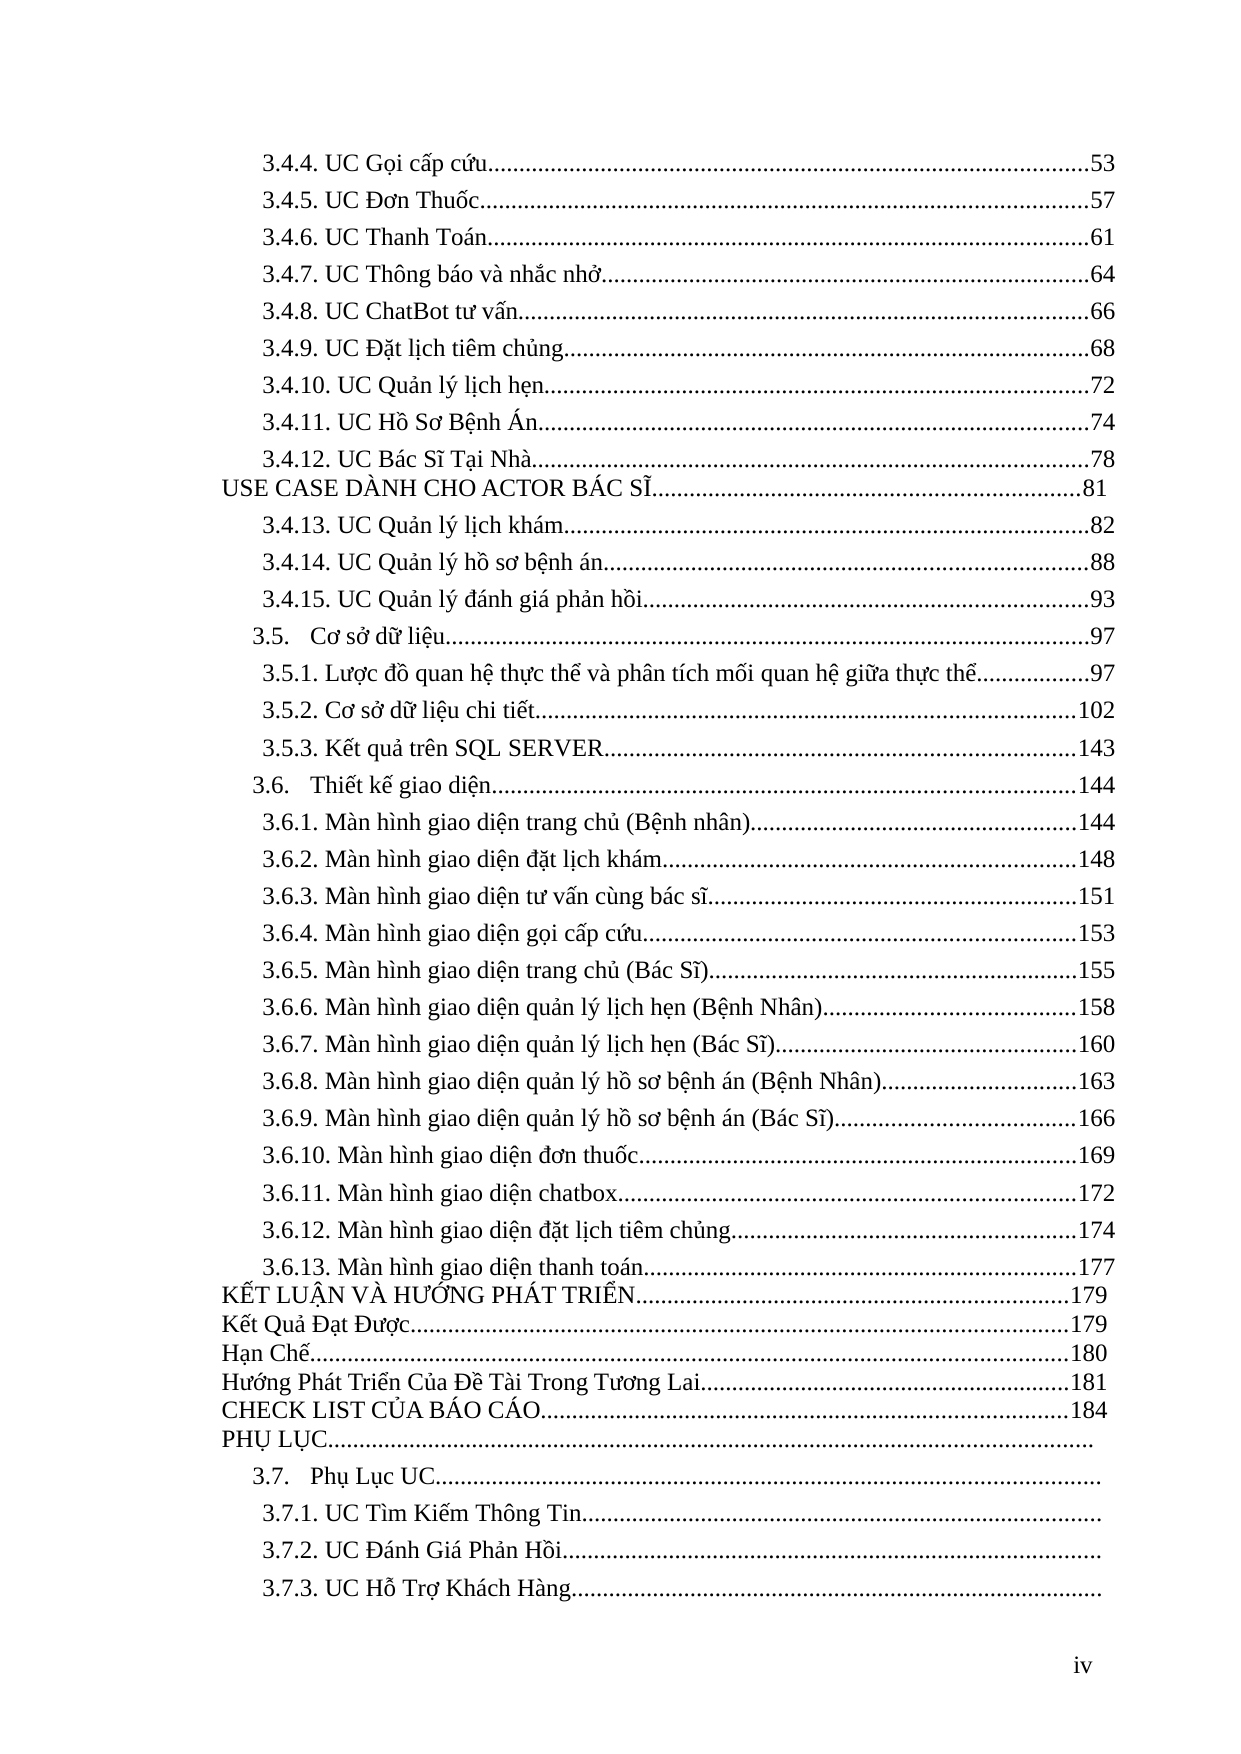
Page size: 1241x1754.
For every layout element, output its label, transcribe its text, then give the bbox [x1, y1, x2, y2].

text 3.4.10. UC Quản lý lịch hẹn 72 [262, 370, 1092, 399]
text 3.7.1. UC Tìm Kiếm Thông Tin 2 [262, 1498, 1092, 1527]
text 3.6.12. Màn hình giao diện đặt lịch tiêm chủng 174 [262, 1215, 1092, 1243]
text 3.7.3. UC Hỗ Trợ Khách Hàng 8 [262, 1573, 1092, 1601]
text PHỤ LỤC 1 [221, 1424, 1092, 1453]
text 3.4.6. UC Thanh Toán 61 [262, 222, 1092, 251]
text 3.4.14. UC Quản lý hồ sơ bệnh án 88 [262, 547, 1092, 576]
text 3.4.13. UC Quản lý lịch khám 82 [262, 510, 1092, 539]
text 3.4.5. UC Đơn Thuốc 57 [262, 185, 1092, 213]
text 3.6.10. Màn hình giao diện đơn thuốc 169 [262, 1141, 1092, 1169]
text 3.4.4. UC Gọi cấp cứu 53 [262, 148, 1092, 176]
text 3.4.7. UC Thông báo và nhắc nhở 64 [262, 259, 1092, 288]
text 3.6.5. Màn hình giao diện trang chủ (Bác Sĩ) 155 [262, 955, 1092, 984]
text 3.6.4. Màn hình giao diện gọi cấp cứu 153 [262, 918, 1092, 947]
text 3.6.6. Màn hình giao diện quản lý lịch hẹn (Bệnh Nhân) 158 [262, 992, 1092, 1021]
text 3.6.1. Màn hình giao diện trang chủ (Bệnh nhân) 144 [262, 807, 1092, 836]
text 3.5.2. Cơ sở dữ liệu chi tiết 102 [262, 696, 1092, 724]
text 3.5. Cơ sở dữ liệu 97 [235, 621, 1092, 650]
text Hạn Chế 180 [221, 1338, 1092, 1367]
text CHECK LIST CỦA BÁO CÁO 184 [221, 1396, 1092, 1424]
text 3.5.1. Lược đồ quan hệ thực thể và phân tích mối quan hệ giữa thực thể 97 [262, 658, 1092, 687]
text 3.6.13. Màn hình giao diện thanh toán 177 [262, 1252, 1092, 1281]
text 3.4.12. UC Bác Sĩ Tại Nhà 78 [262, 444, 1092, 473]
text 3.4.11. UC Hồ Sơ Bệnh Án 74 [262, 407, 1092, 436]
text 3.6.7. Màn hình giao diện quản lý lịch hẹn (Bác Sĩ) 160 [262, 1029, 1092, 1058]
text KẾT LUẬN VÀ HƯỚNG PHÁT TRIỂN 179 [221, 1281, 1092, 1309]
text 3.7. Phụ Lục UC 2 [235, 1461, 1092, 1490]
text 3.6.2. Màn hình giao diện đặt lịch khám 148 [262, 844, 1092, 873]
text Hướng Phát Triển Của Đề Tài Trong Tương Lai 181 [221, 1367, 1092, 1396]
text 3.5.3. Kết quả trên SQL SERVER 143 [262, 733, 1092, 761]
text 3.6. Thiết kế giao diện 144 [235, 770, 1092, 798]
text 3.6.11. Màn hình giao diện chatbox 172 [262, 1178, 1092, 1206]
text Kết Quả Đạt Được 179 [221, 1309, 1092, 1338]
text 3.6.9. Màn hình giao diện quản lý hồ sơ bệnh án (Bác Sĩ) 166 [262, 1103, 1092, 1132]
text 3.4.15. UC Quản lý đánh giá phản hồi 93 [262, 584, 1092, 613]
text 3.6.3. Màn hình giao diện tư vấn cùng bác sĩ 151 [262, 881, 1092, 910]
text 3.4.8. UC ChatBot tư vấn 66 [262, 296, 1092, 325]
text USE CASE DÀNH CHO ACTOR BÁC SĨ 81 [221, 473, 1092, 502]
text 3.6.8. Màn hình giao diện quản lý hồ sơ bệnh án (Bệnh Nhân) 163 [262, 1066, 1092, 1095]
text 3.7.2. UC Đánh Giá Phản Hồi 6 [262, 1536, 1092, 1564]
text 3.4.9. UC Đặt lịch tiêm chủng 68 [262, 333, 1092, 362]
